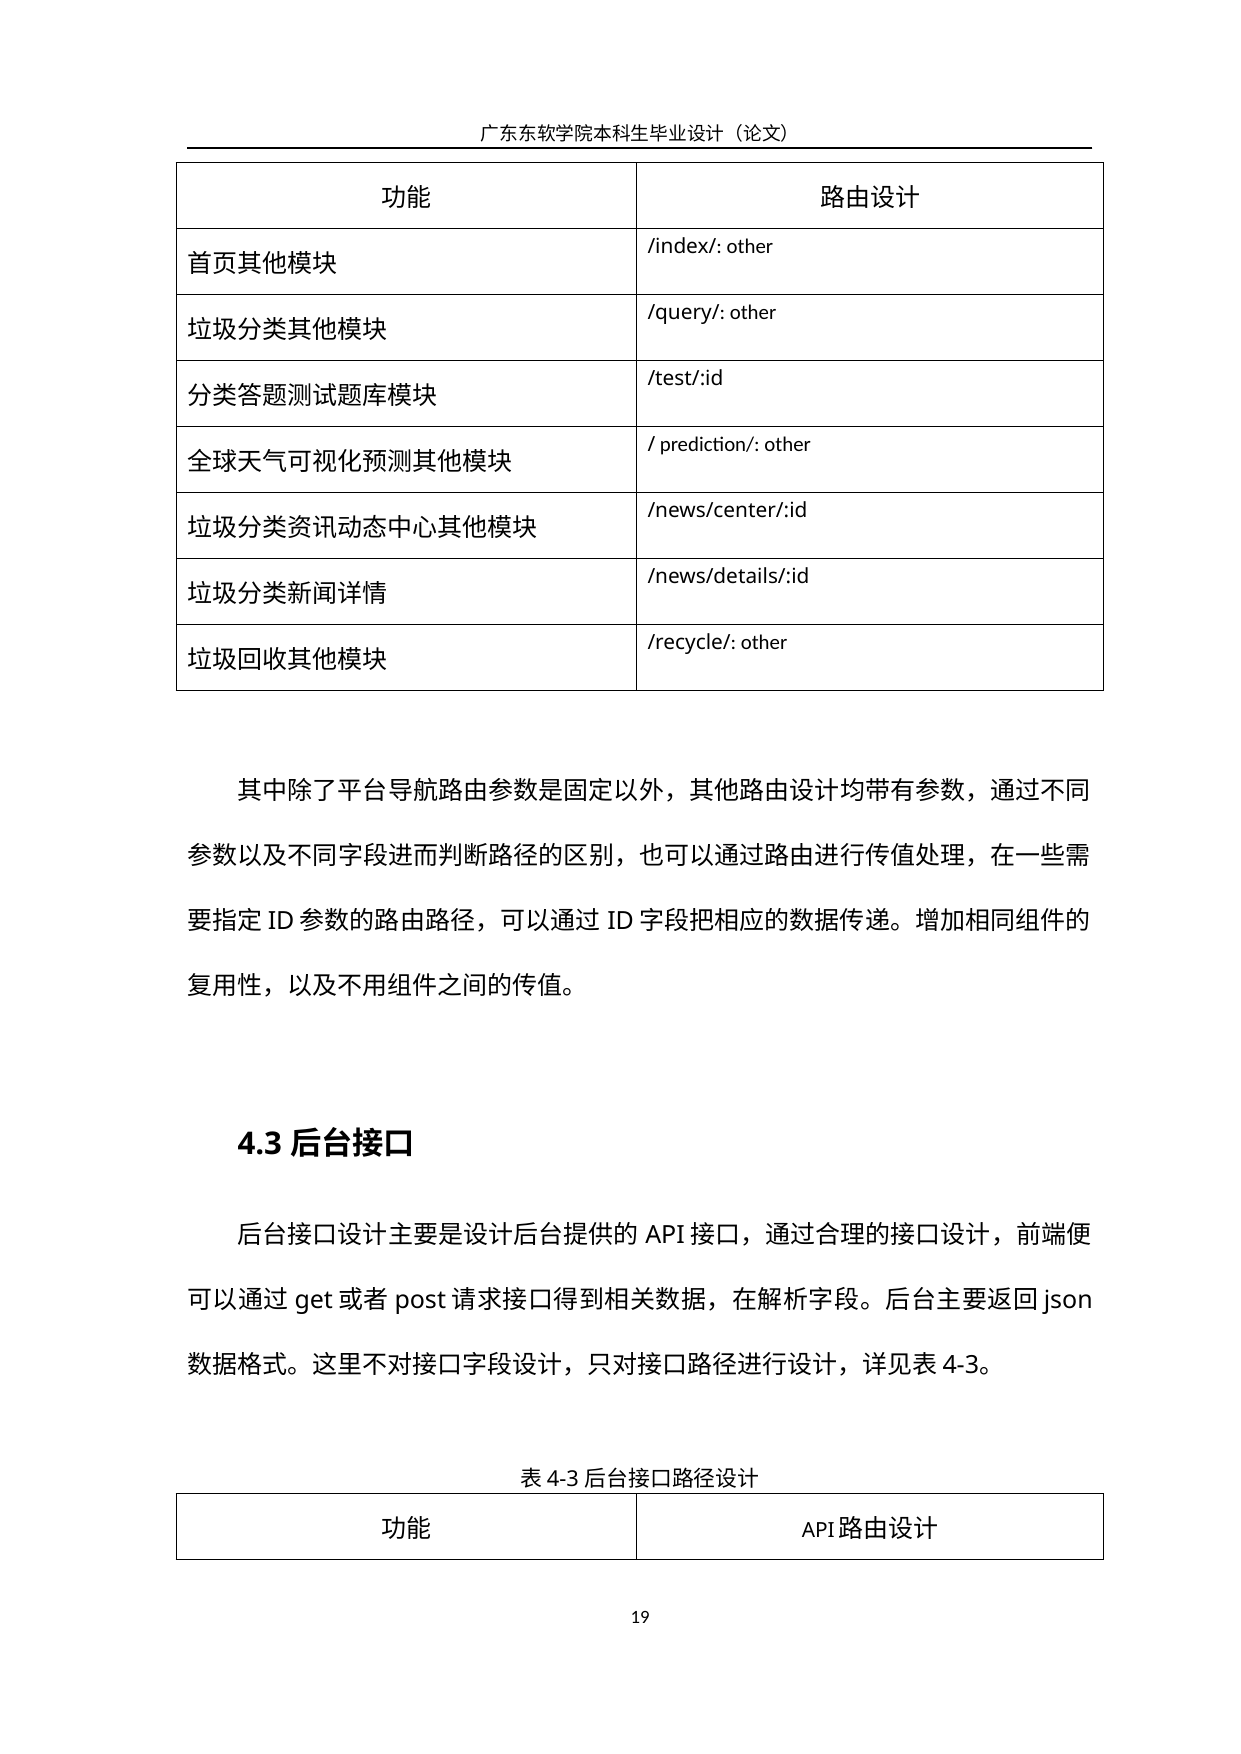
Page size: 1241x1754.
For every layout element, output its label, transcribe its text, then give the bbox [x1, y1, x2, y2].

table_cell /query/: other [637, 295, 1103, 360]
table_cell 首页其他模块 [177, 229, 636, 294]
table_cell 分类答题测试题库模块 [177, 361, 636, 426]
table_header 功能 [177, 1494, 636, 1559]
table_cell / prediction/: other [637, 427, 1103, 492]
table_cell /index/: other [637, 229, 1103, 294]
title 4.3 后台接口 [237, 1108, 1092, 1173]
table_cell 垃圾回收其他模块 [177, 625, 636, 690]
table_cell 垃圾分类新闻详情 [177, 559, 636, 624]
table_header API路由设计 [637, 1494, 1103, 1559]
table_cell 垃圾分类资讯动态中心其他模块 [177, 493, 636, 558]
table_cell /news/details/:id [637, 559, 1103, 624]
text 其中除了平台导航路由参数是固定以外，其他路由设计均带有参数，通过不同参数以及不同字段进而判断路径的区别，也可以通过路由进行传值处理，在一些需要指定ID参数的路由路径，可以通过ID字段把相应的数据传递。增加相同组件的复用性，以及不用组件之间的传值。 [187, 756, 1092, 1016]
table_cell /news/center/:id [637, 493, 1103, 558]
table_cell /test/:id [637, 361, 1103, 426]
text 表4-3 后台接口路径设计 [187, 1461, 1092, 1493]
table_header 路由设计 [637, 163, 1103, 228]
text 后台接口设计主要是设计后台提供的API接口，通过合理的接口设计，前端便可以通过get或者post请求接口得到相关数据，在解析字段。后台主要返回json数据格式。这里不对接口字段设计，只对接口路径进行设计，详见表4-3。 [187, 1201, 1092, 1396]
table_cell /recycle/: other [637, 625, 1103, 690]
table_header 功能 [177, 163, 636, 228]
table_cell 全球天气可视化预测其他模块 [177, 427, 636, 492]
table_cell 垃圾分类其他模块 [177, 295, 636, 360]
